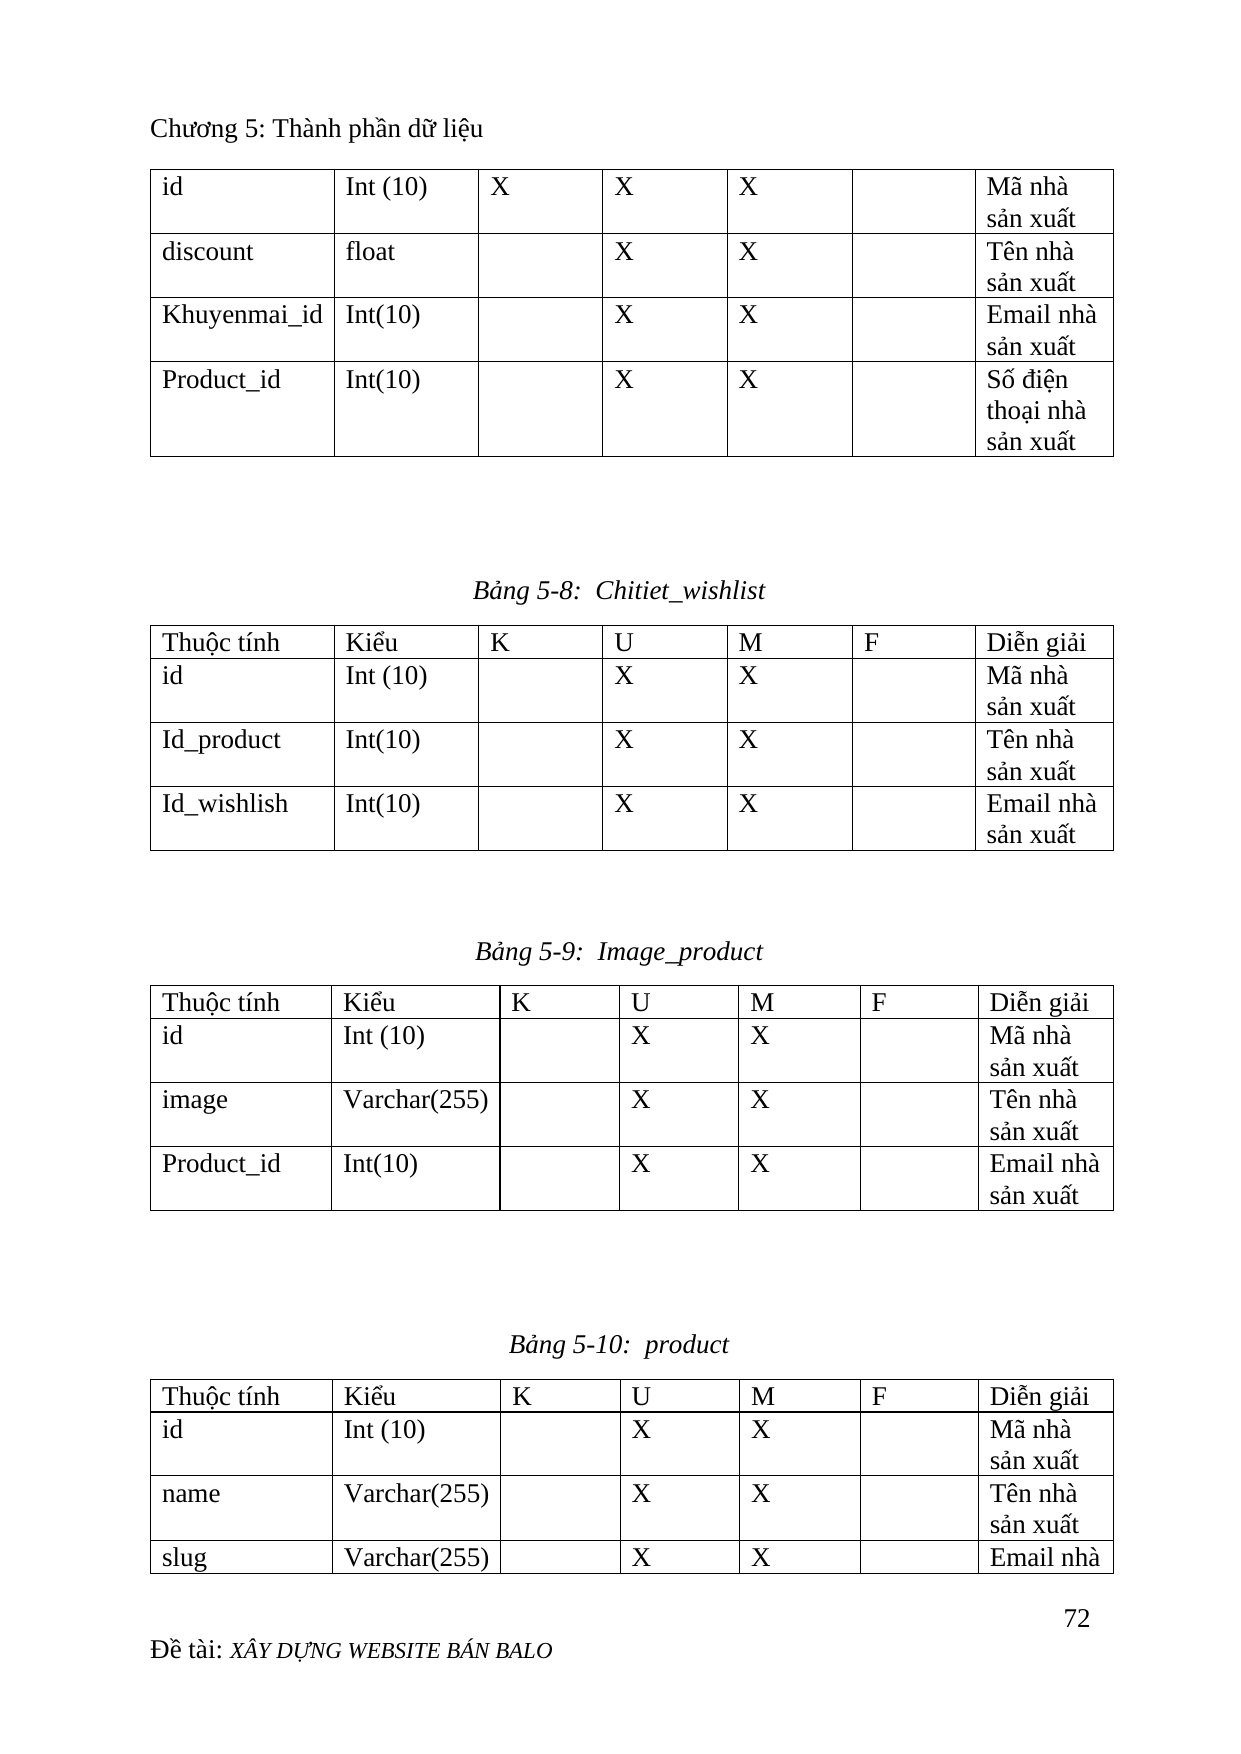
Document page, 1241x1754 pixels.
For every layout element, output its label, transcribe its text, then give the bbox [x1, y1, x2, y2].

table_cell Int(10) [335, 298, 478, 361]
table_cell Product_id [151, 362, 334, 456]
table_cell X [728, 723, 852, 786]
table_cell Email nhà sản xuất [976, 298, 1113, 361]
table_cell float [335, 234, 478, 297]
table_cell X [739, 1083, 860, 1146]
table_header Diễn giải [979, 986, 1113, 1018]
table_cell [853, 787, 975, 850]
table_cell X [621, 1476, 739, 1539]
table_cell X [621, 1413, 739, 1475]
table_cell [861, 1019, 978, 1082]
table_cell X [603, 234, 727, 297]
table_cell [501, 1541, 620, 1572]
table_cell slug [151, 1541, 332, 1572]
table_cell X [728, 362, 852, 456]
table_cell X [739, 1019, 860, 1082]
table_header Kiểu [333, 1380, 500, 1411]
table_cell Tên nhà sản xuất [979, 1476, 1113, 1539]
text product [150, 1328, 1090, 1359]
table_cell X [728, 234, 852, 297]
table_cell [861, 1147, 978, 1210]
table_cell Mã nhà sản xuất [976, 659, 1113, 722]
table_cell [479, 362, 602, 456]
table_cell Id_wishlish [151, 787, 334, 850]
table_header M [728, 626, 852, 658]
table_cell [861, 1541, 978, 1572]
table_header Kiểu [332, 986, 499, 1018]
table_cell X [620, 1083, 738, 1146]
table_cell [853, 234, 975, 297]
table_cell X [728, 170, 852, 233]
table_cell Tên nhà sản xuất [976, 234, 1113, 297]
table_cell id [151, 659, 334, 722]
table_header K [501, 1380, 620, 1411]
table_cell X [740, 1476, 860, 1539]
table_cell Int (10) [335, 659, 478, 722]
table_cell X [740, 1541, 860, 1572]
table_cell X [620, 1019, 738, 1082]
table_cell id [151, 170, 334, 233]
table_cell [853, 723, 975, 786]
table_cell [501, 1147, 619, 1210]
table_header Kiểu [335, 626, 478, 658]
table_cell [501, 1476, 620, 1539]
table_cell X [603, 298, 727, 361]
table_cell X [603, 659, 727, 722]
table_cell [861, 1476, 978, 1539]
table_cell X [728, 659, 852, 722]
table_cell Varchar(255) [332, 1083, 499, 1146]
table_cell Khuyenmai_id [151, 298, 334, 361]
table_cell X [603, 170, 727, 233]
table_cell X [740, 1413, 860, 1475]
table_cell image [151, 1083, 331, 1146]
table_header F [861, 1380, 978, 1411]
table_cell X [603, 787, 727, 850]
table_cell Int (10) [333, 1413, 500, 1475]
table_cell Int(10) [335, 723, 478, 786]
table_cell [501, 1083, 619, 1146]
table_header F [861, 986, 978, 1018]
table_cell name [151, 1476, 332, 1539]
table_cell discount [151, 234, 334, 297]
table_header U [621, 1380, 739, 1411]
table_header Diễn giải [979, 1380, 1113, 1411]
table_cell Mã nhà sản xuất [979, 1413, 1113, 1475]
table_cell [501, 1019, 619, 1082]
table_cell id [151, 1019, 331, 1082]
table_cell Varchar(255) [333, 1541, 500, 1572]
table_cell [479, 659, 602, 722]
table_cell Tên nhà sản xuất [976, 723, 1113, 786]
table_cell Email nhà sản xuất [979, 1147, 1113, 1210]
table_cell [861, 1413, 978, 1475]
table_cell [853, 362, 975, 456]
table_cell X [728, 787, 852, 850]
table_cell X [728, 298, 852, 361]
table_cell Int (10) [335, 170, 478, 233]
table_cell [501, 1413, 620, 1475]
table_cell Varchar(255) [333, 1476, 500, 1539]
table_cell X [479, 170, 602, 233]
table_cell Int(10) [332, 1147, 499, 1210]
table_cell Tên nhà sản xuất [979, 1083, 1113, 1146]
table_header M [739, 986, 860, 1018]
table_cell [479, 723, 602, 786]
table_cell [853, 170, 975, 233]
text Image_product [150, 934, 1090, 966]
table_header Thuộc tính [151, 626, 334, 658]
table_header Thuộc tính [151, 1380, 332, 1411]
table_cell Email nhà sản xuất [979, 1541, 1113, 1572]
table_cell [861, 1083, 978, 1146]
table_cell [853, 659, 975, 722]
table_cell X [620, 1147, 738, 1210]
table_cell [479, 234, 602, 297]
table_cell X [603, 723, 727, 786]
table_cell [479, 787, 602, 850]
table_cell [479, 298, 602, 361]
table_cell Id_product [151, 723, 334, 786]
table_cell Int(10) [335, 787, 478, 850]
table_header K [479, 626, 602, 658]
table_cell Số điện thoại nhà sản xuất [976, 362, 1113, 456]
table_header U [603, 626, 727, 658]
table_cell X [603, 362, 727, 456]
table_cell [853, 298, 975, 361]
table_header U [620, 986, 738, 1018]
table_cell Mã nhà sản xuất [976, 170, 1113, 233]
table_header M [740, 1380, 860, 1411]
table_cell id [151, 1413, 332, 1475]
table_cell Mã nhà sản xuất [979, 1019, 1113, 1082]
table_cell X [621, 1541, 739, 1572]
table_cell Email nhà sản xuất [976, 787, 1113, 850]
text Chitiet_wishlist [150, 574, 1090, 606]
table_header K [501, 986, 619, 1018]
table_header F [853, 626, 975, 658]
table_header Diễn giải [976, 626, 1113, 658]
table_cell Product_id [151, 1147, 331, 1210]
table_cell Int (10) [332, 1019, 499, 1082]
table_header Thuộc tính [151, 986, 331, 1018]
table_cell X [739, 1147, 860, 1210]
table_cell Int(10) [335, 362, 478, 456]
